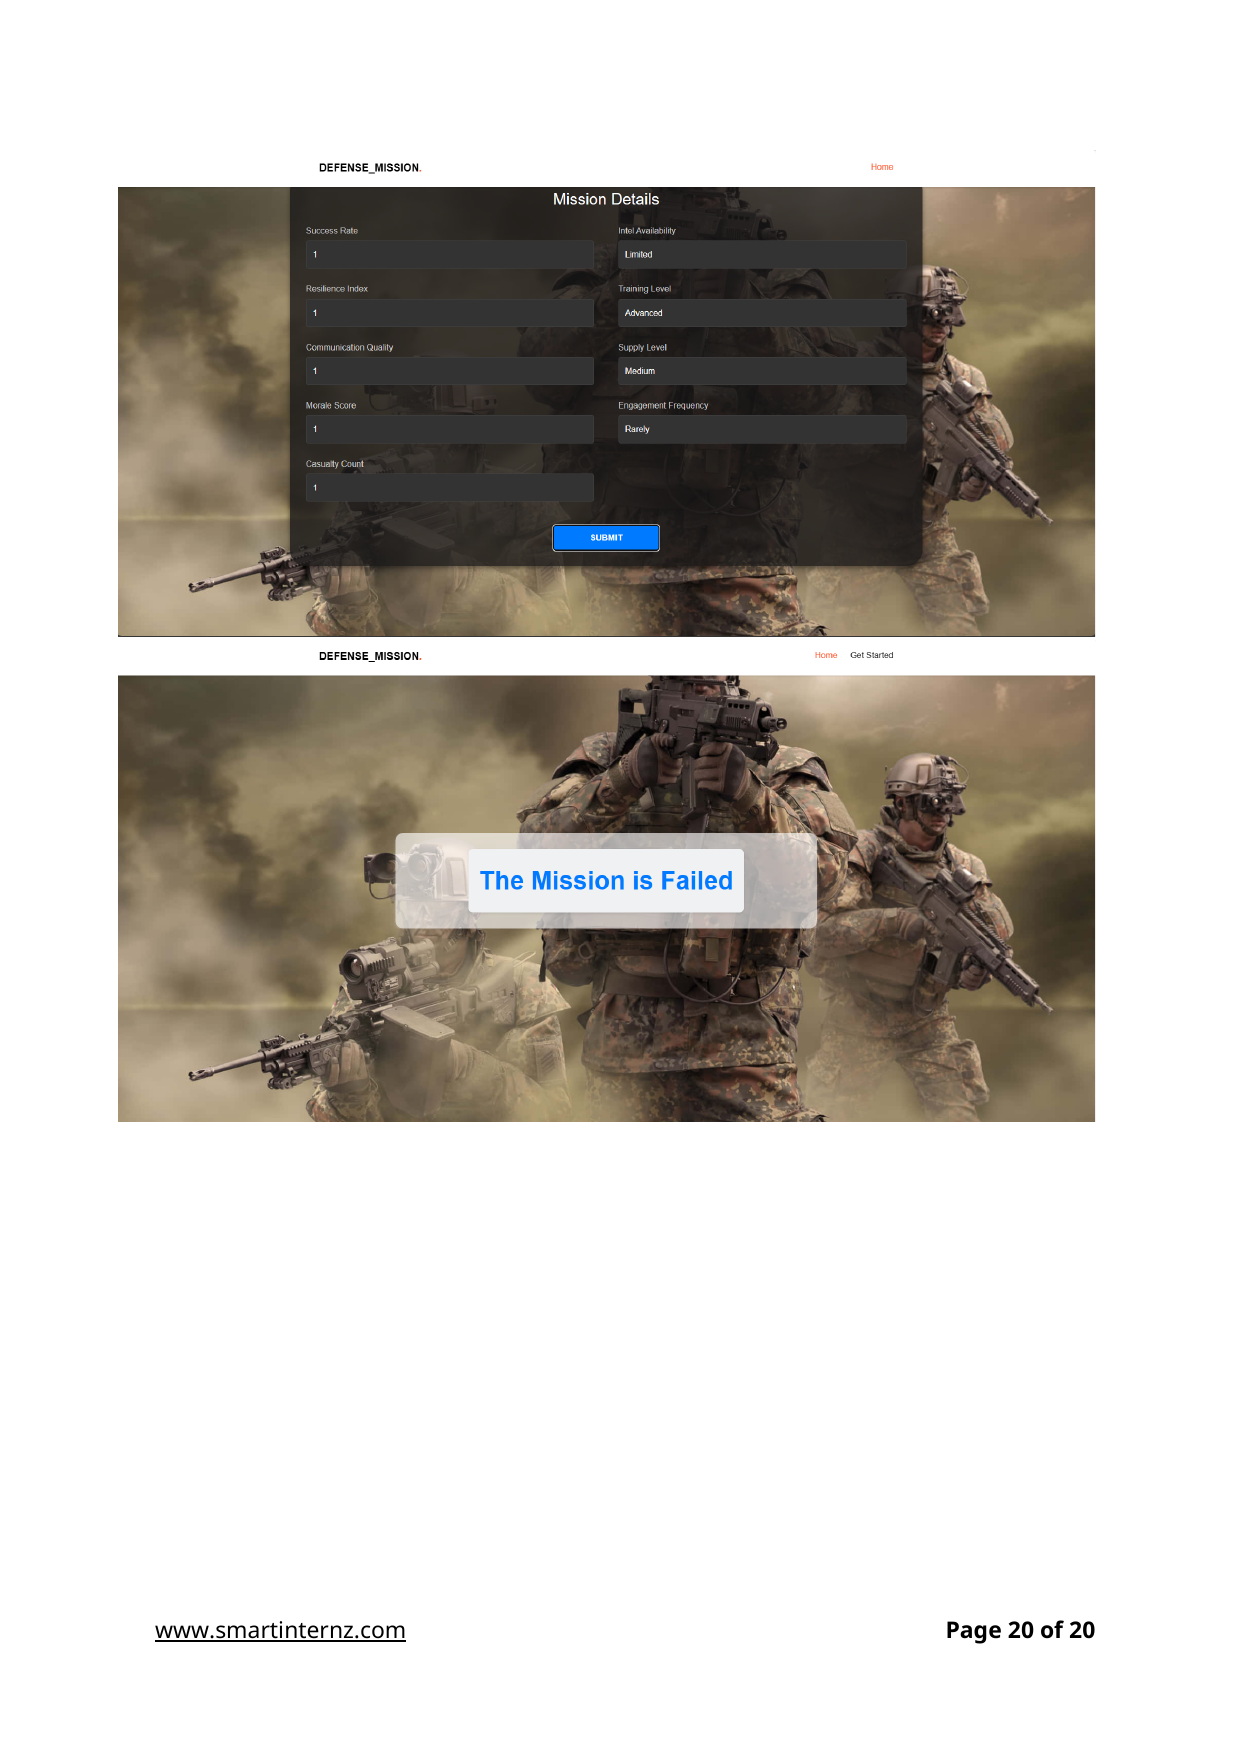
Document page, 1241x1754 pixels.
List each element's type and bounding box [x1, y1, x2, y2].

picture [118, 640, 1096, 1122]
picture [118, 150, 1096, 637]
